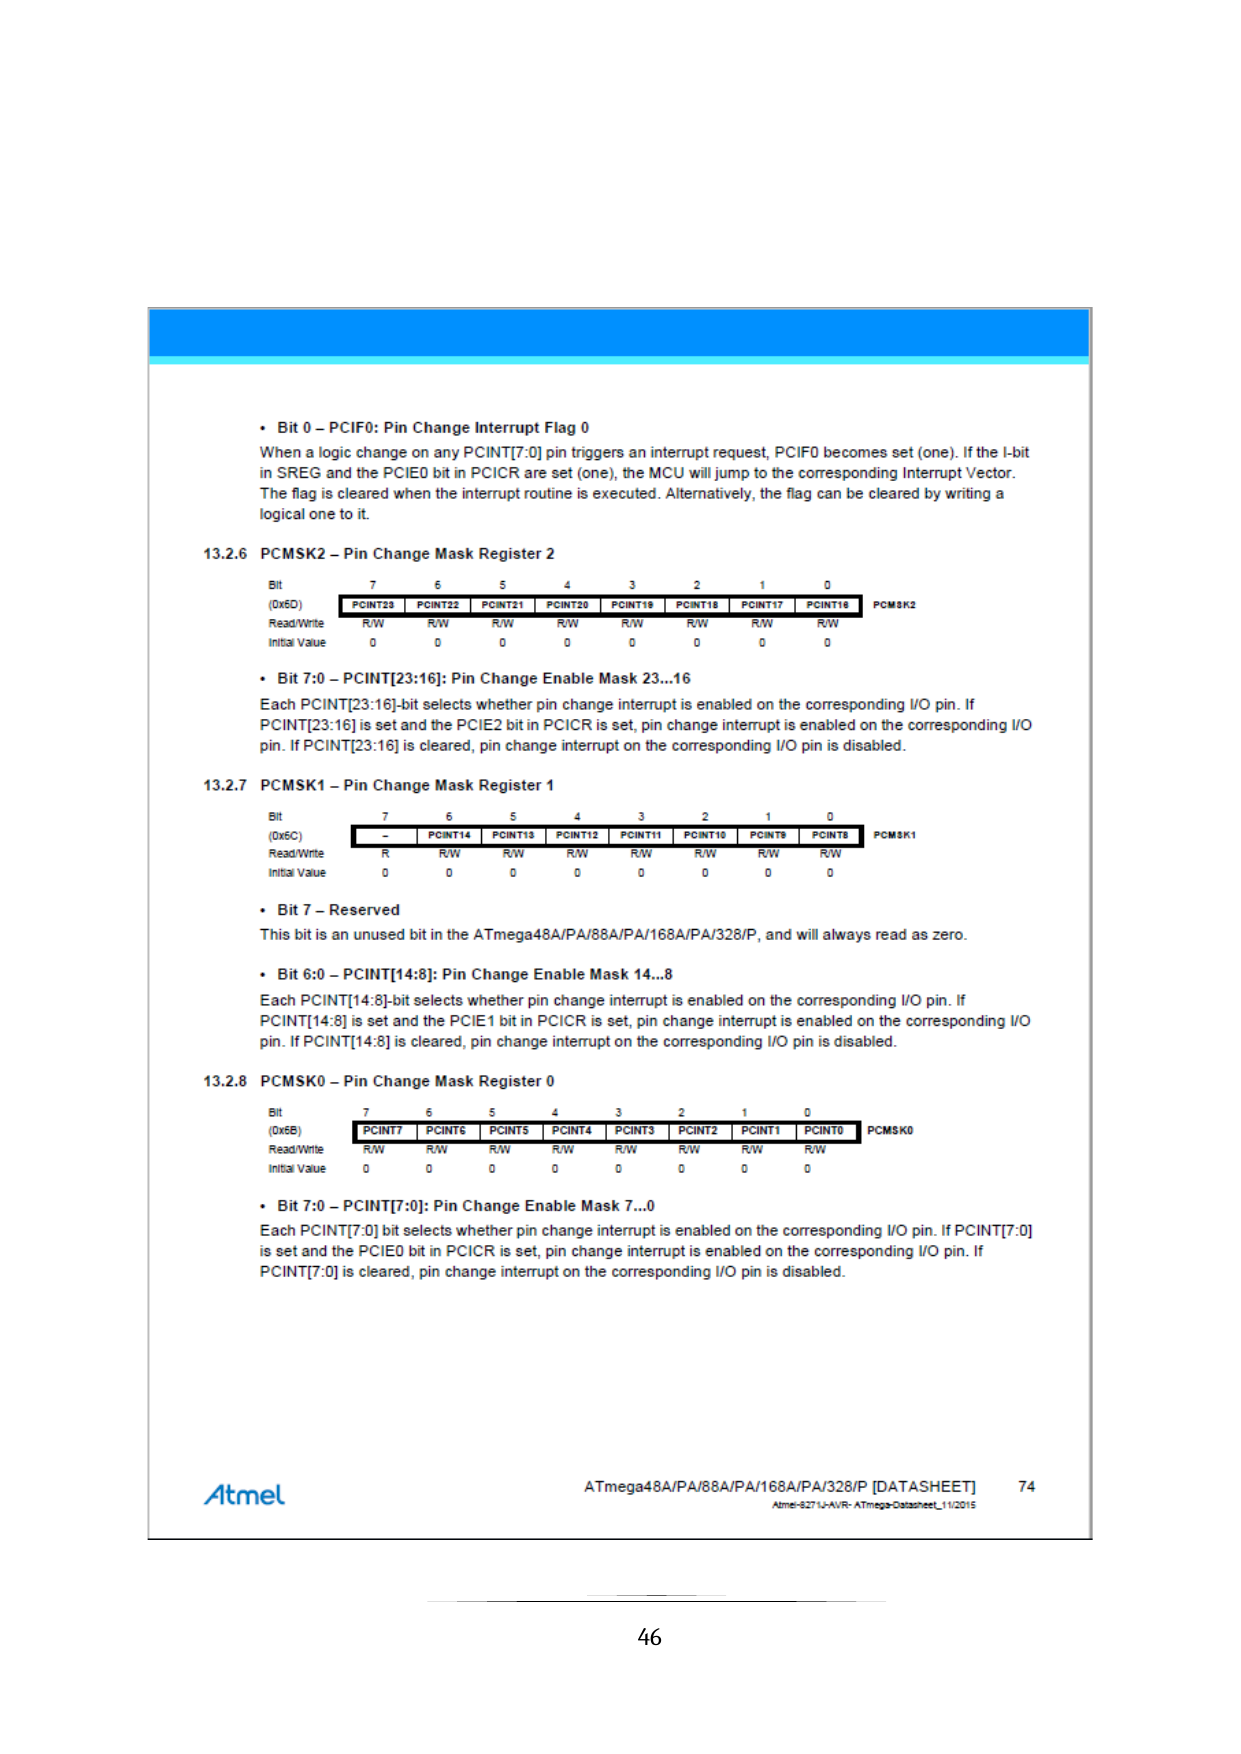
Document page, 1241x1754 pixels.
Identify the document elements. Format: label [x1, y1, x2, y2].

picture [147, 307, 1093, 1540]
